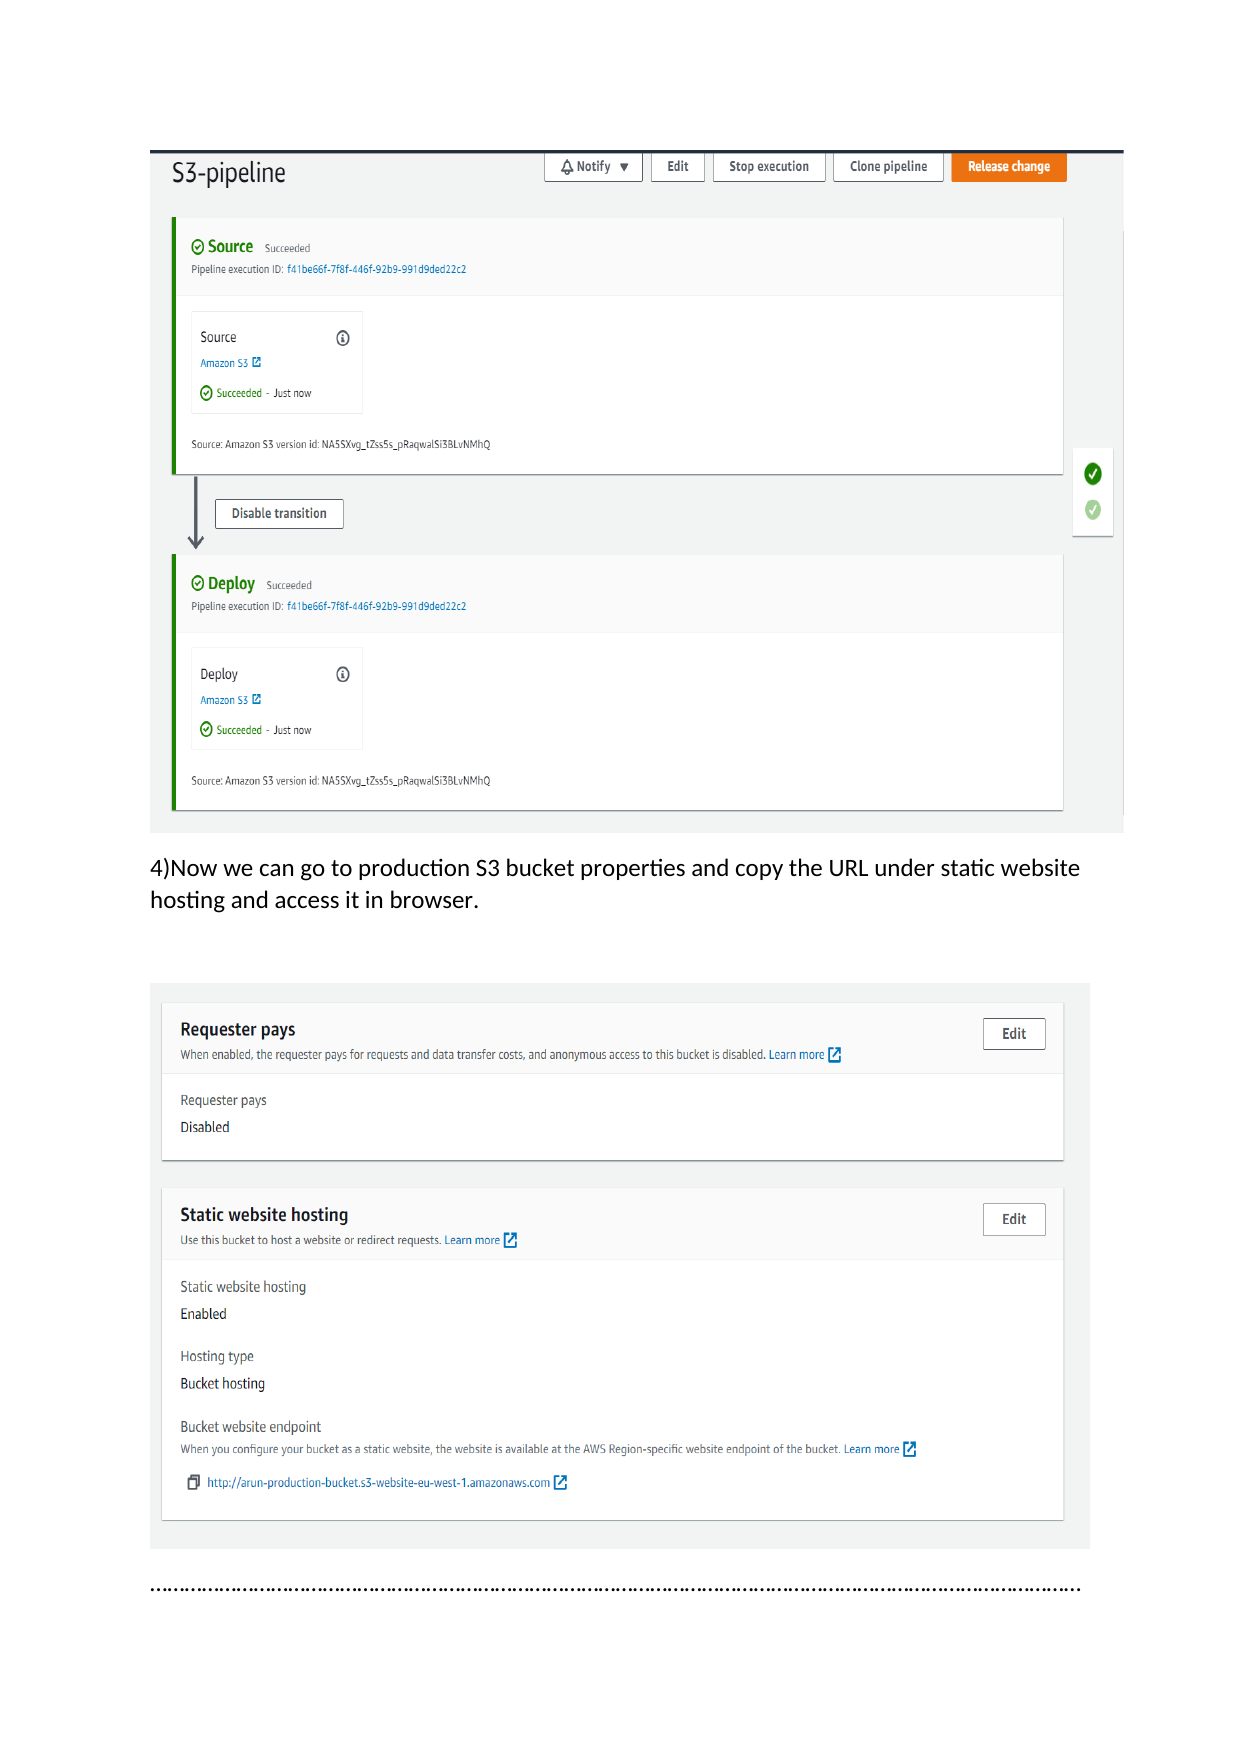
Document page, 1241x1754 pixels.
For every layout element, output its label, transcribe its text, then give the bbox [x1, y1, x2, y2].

picture [150, 150, 1124, 833]
text 4)Now we can go to production S3 bucket properties and copy the URL under static website hosting and access it in browser. [150, 852, 1090, 915]
text ……………………………………………………………………………………………………………………………………………… [150, 1567, 1090, 1598]
picture [150, 983, 1091, 1549]
